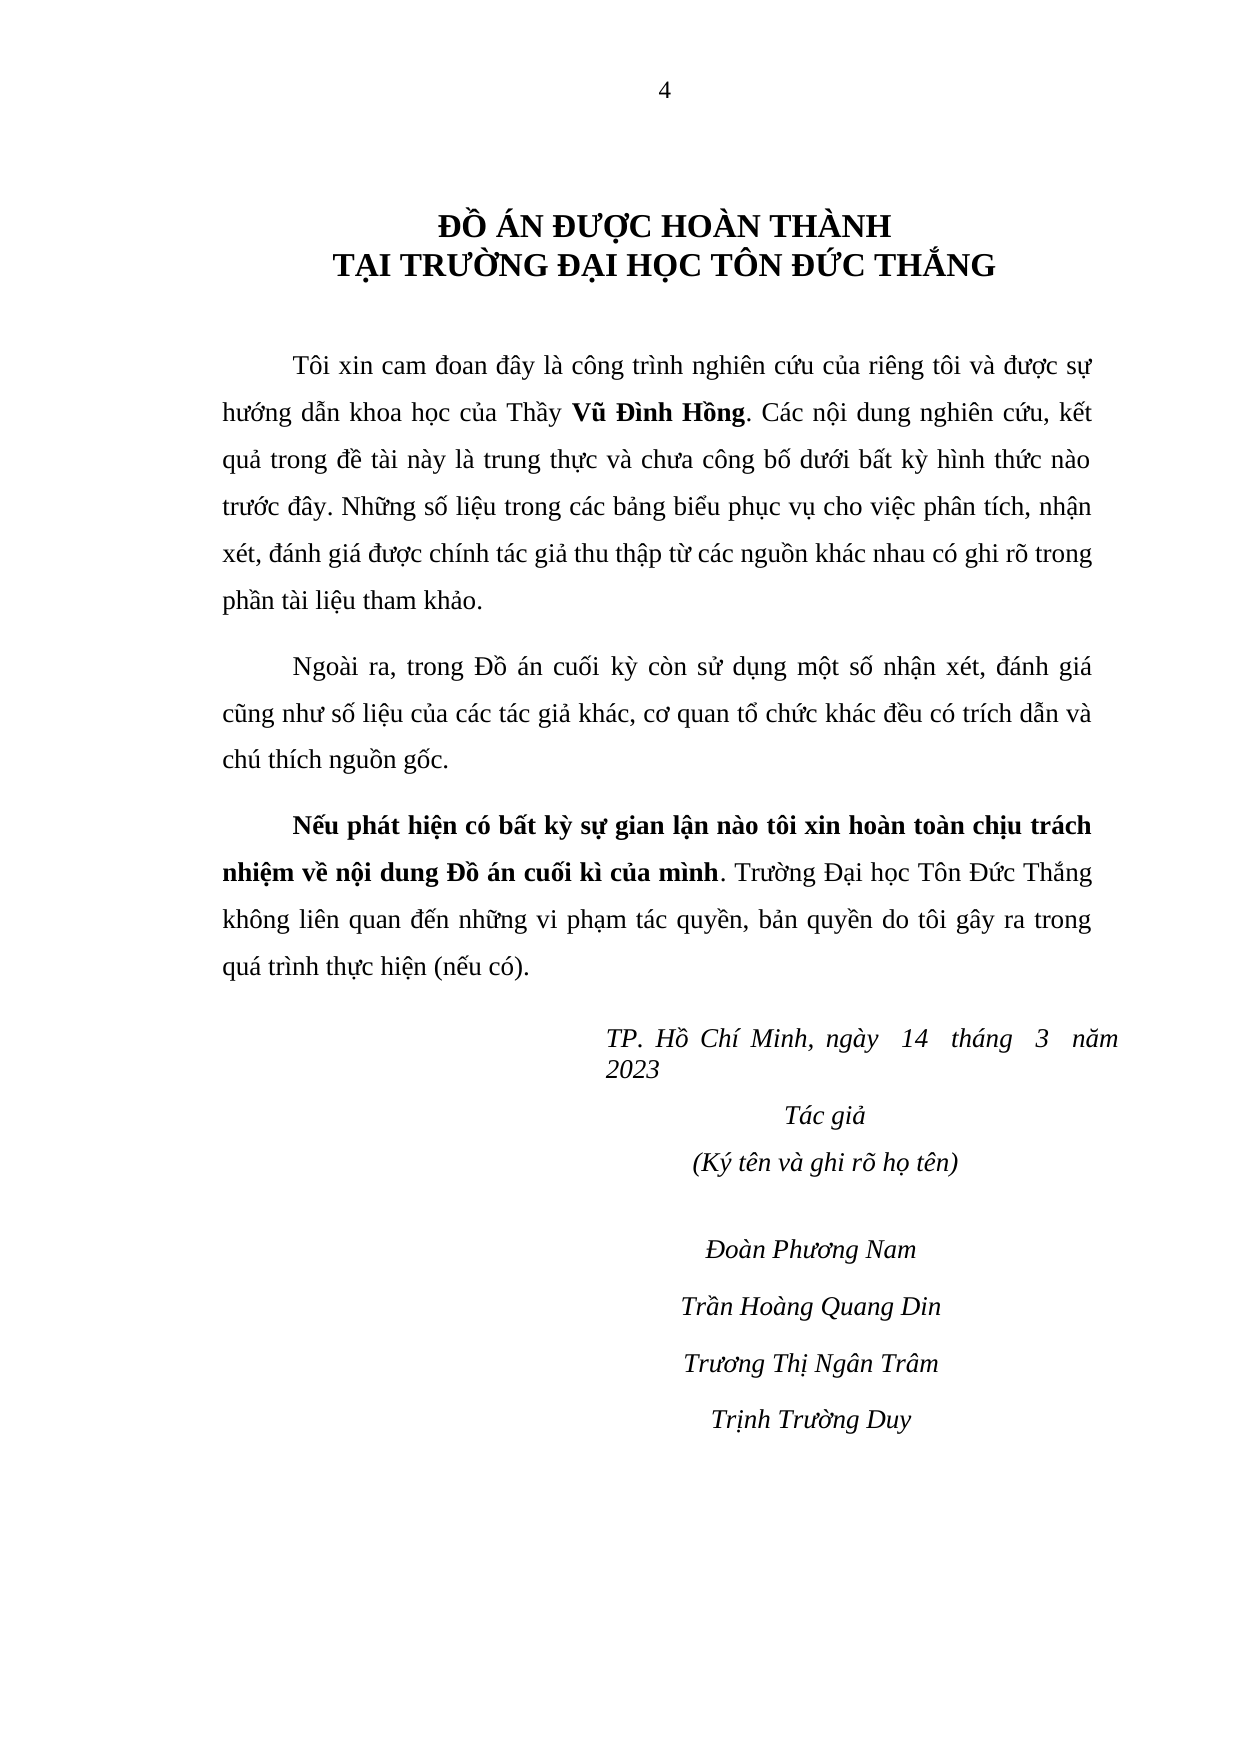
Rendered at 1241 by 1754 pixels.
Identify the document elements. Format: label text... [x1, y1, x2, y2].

text (Ký tên và ghi rõ họ tên) [617, 1146, 1036, 1177]
text TP. Hồ Chí Minh, ngày 14 tháng 3 năm 2023 [606, 1022, 1122, 1085]
text Trương Thị Ngân Trâm [207, 1347, 1122, 1378]
text Đoàn Phương Nam [207, 1233, 1122, 1265]
text Trần Hoàng Quang Din [207, 1290, 1122, 1321]
text ĐỒ ÁN ĐƯỢC HOÀN THÀNH [207, 207, 1122, 245]
text Nếu phát hiện có bất kỳ sự gian lận nào tôi xin hoàn toàn chịu trách nhiệm về nội dung Đồ án cuối kì của mình. Trường Đại học Tôn Đức Thắng không liên quan đến những vi phạm tác quyền, bản quyền do tôi gây ra trong quá trình thực hiện (nếu có). [222, 809, 1093, 982]
text Tác giả [616, 1099, 1036, 1131]
text TẠI TRƯỜNG ĐẠI HỌC TÔN ĐỨC THẮNG [207, 245, 1122, 283]
text Tôi xin cam đoan đây là công trình nghiên cứu của riêng tôi và được sự hướng dẫn khoa học của Thầy Vũ Đình Hồng. Các nội dung nghiên cứu, kết quả trong đề tài này là trung thực và chưa công bố dưới bất kỳ hình thức nào trước đây. Những số liệu trong các bảng biểu phục vụ cho việc phân tích, nhận xét, đánh giá được chính tác giả thu thập từ các nguồn khác nhau có ghi rõ trong phần tài liệu tham khảo. [222, 349, 1093, 615]
text Trịnh Trường Duy [207, 1403, 1122, 1434]
text Ngoài ra, trong Đồ án cuối kỳ còn sử dụng một số nhận xét, đánh giá cũng như số liệu của các tác giả khác, cơ quan tổ chức khác đều có trích dẫn và chú thích nguồn gốc. [222, 650, 1093, 775]
